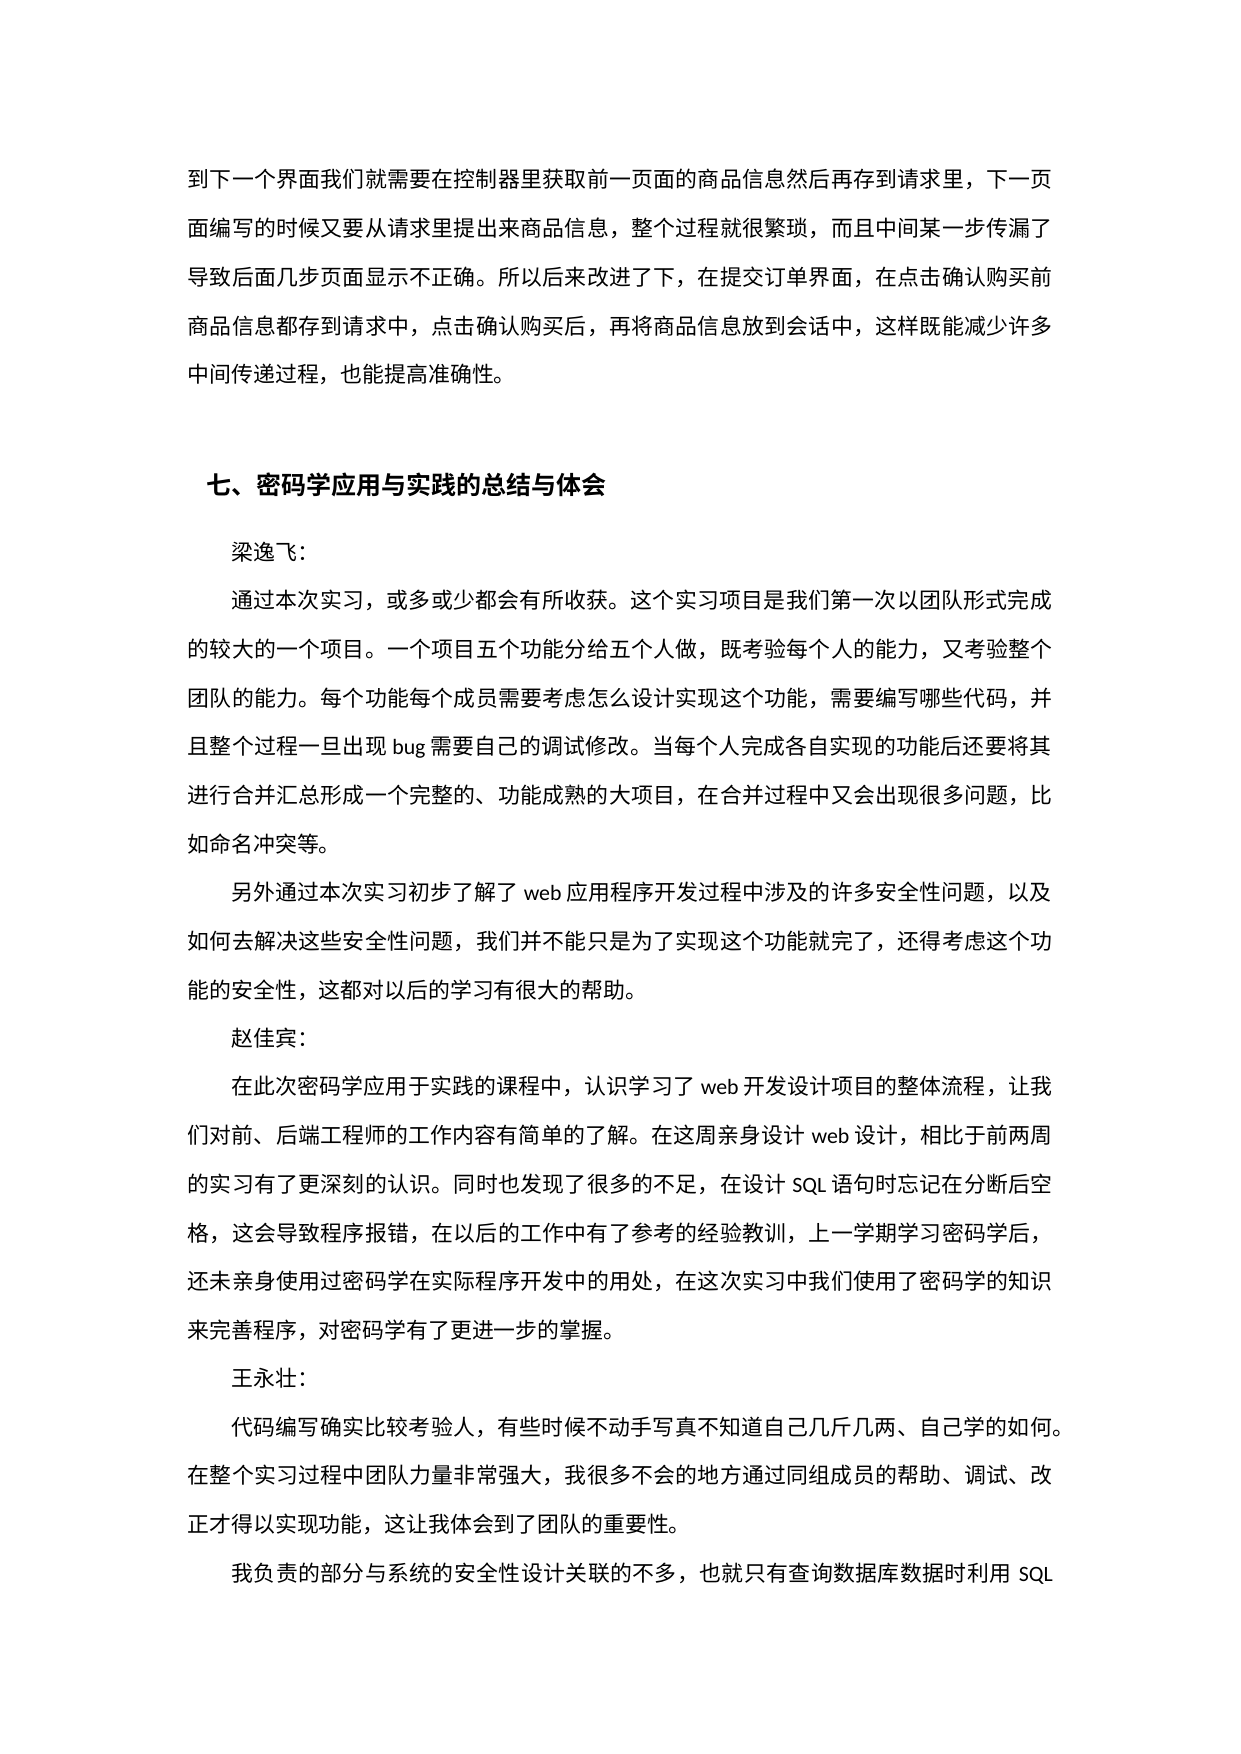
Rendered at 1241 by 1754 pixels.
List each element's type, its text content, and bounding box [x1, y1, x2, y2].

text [187, 162, 1053, 389]
list 代码编写确实比较考验人，有些时候不动手写真不知道自己几斤几两、自己学的如何。在整个实习过程中团队力量非常强大，我很多不会的地方通过同组成员的帮助、调试、改正才得以实现功能，这让我体会到了团队的重要性。 [187, 1409, 1053, 1539]
list 在此次密码学应用于实践的课程中，认识学习了web开发设计项目的整体流程，让我们对前、后端工程师的工作内容有简单的了解。在这周亲身设计web设计，相比于前两周的实习有了更深刻的认识。同时也发现了很多的不足，在设计SQL语句时忘记在分断后空格，这会导致程序报错，在以后的工作中有了参考的经验教训，上一学期学习密码学后，还未亲身使用过密码学在实际程序开发中的用处，在这次实习中我们使用了密码学的知识来完善程序，对密码学有了更进一步的掌握。 [187, 1069, 1053, 1345]
list 另外通过本次实习初步了解了web应用程序开发过程中涉及的许多安全性问题，以及如何去解决这些安全性问题，我们并不能只是为了实现这个功能就完了，还得考虑这个功能的安全性，这都对以后的学习有很大的帮助。 [187, 875, 1053, 1005]
list 通过本次实习，或多或少都会有所收获。这个实习项目是我们第一次以团队形式完成的较大的一个项目。一个项目五个功能分给五个人做，既考验每个人的能力，又考验整个团队的能力。每个功能每个成员需要考虑怎么设计实现这个功能，需要编写哪些代码，并且整个过程一旦出现bug需要自己的调试修改。当每个人完成各自实现的功能后还要将其进行合并汇总形成一个完整的、功能成熟的大项目，在合并过程中又会出现很多问题，比如命名冲突等。 [187, 583, 1053, 859]
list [187, 1555, 1053, 1588]
list 赵佳宾： [187, 1021, 1053, 1053]
list 王永壮： [187, 1361, 1053, 1393]
list 梁逸飞： [187, 534, 1053, 567]
text 七、密码学应用与实践的总结与体会 [206, 451, 1053, 516]
